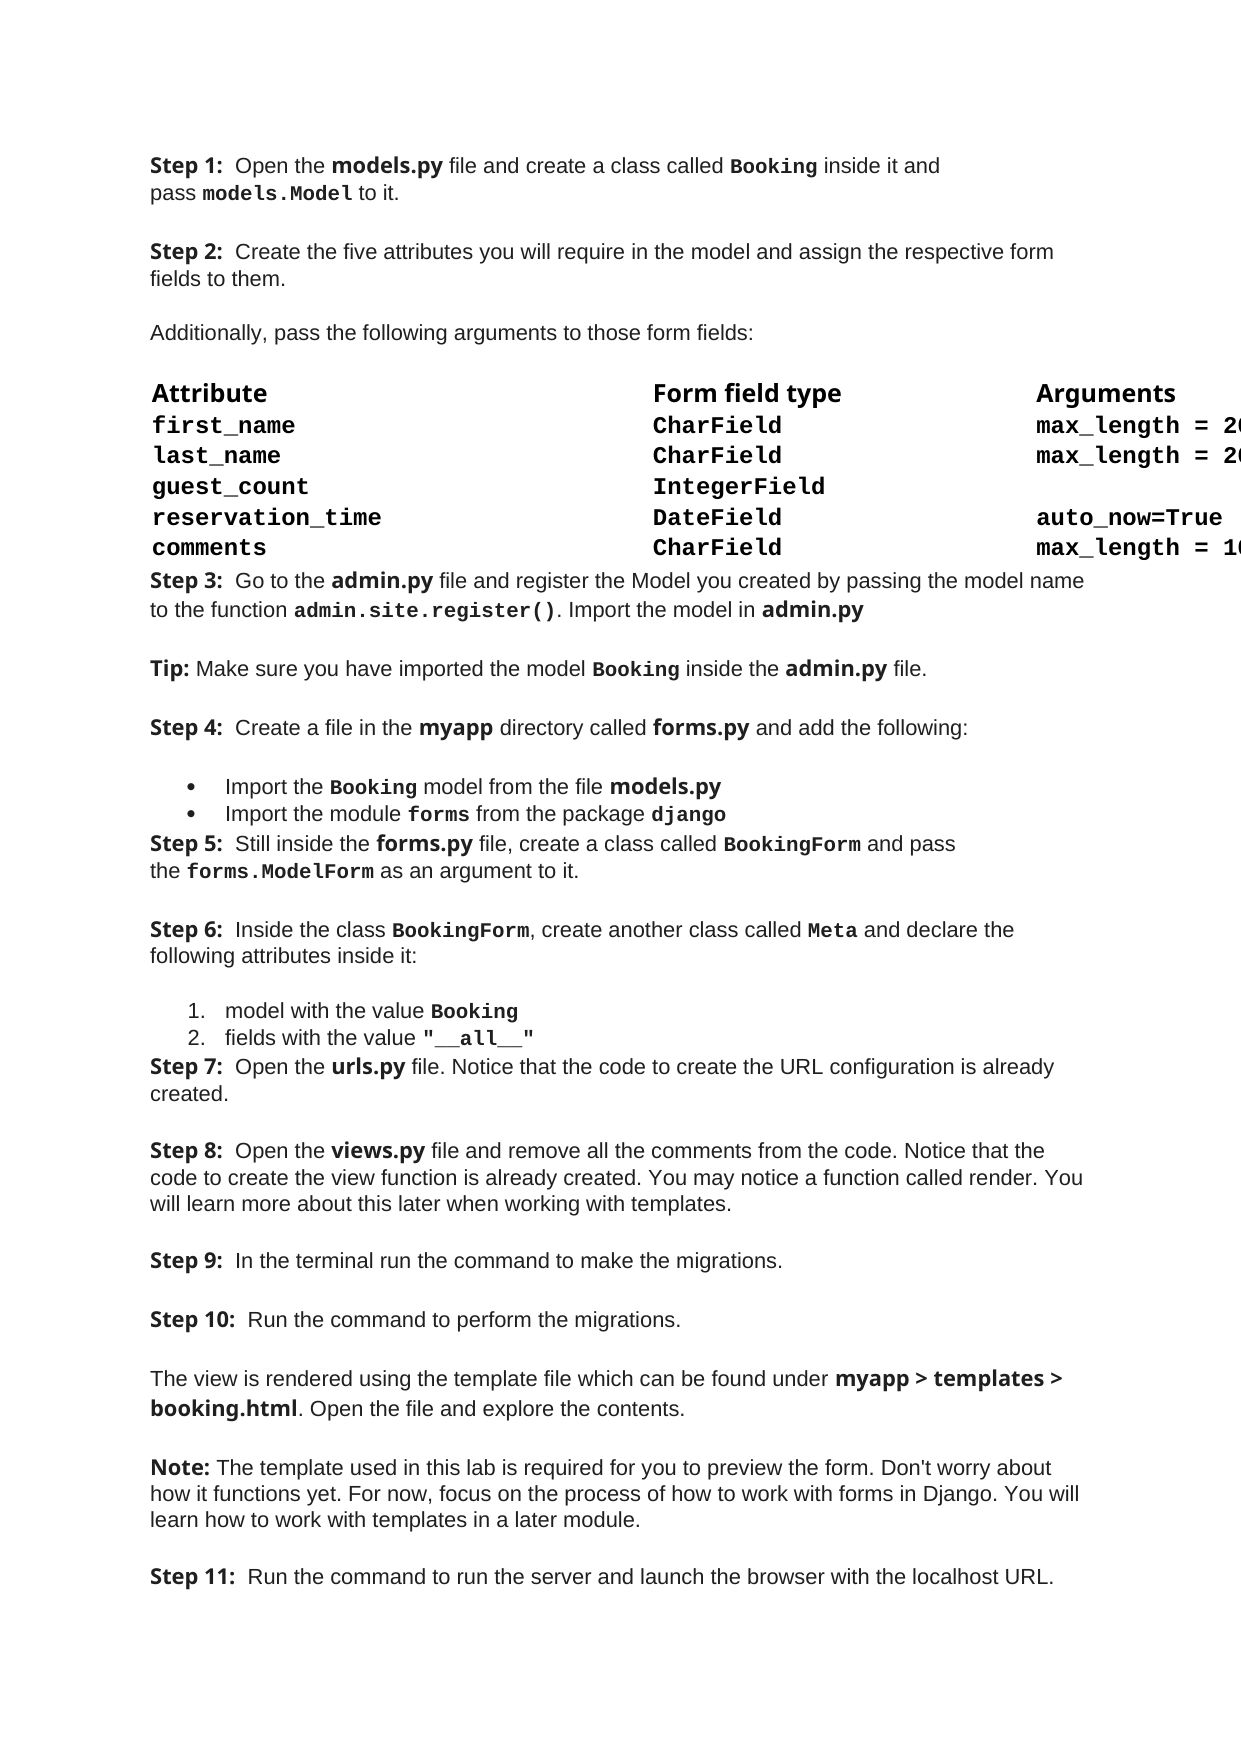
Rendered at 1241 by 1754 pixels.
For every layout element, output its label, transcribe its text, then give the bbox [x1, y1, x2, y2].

text Step 7: Open the urls.py file. Notice that the code to create the URL configuration is already created. [150, 1051, 1090, 1106]
text Step 6: Inside the class BookingForm, create another class called Meta and declare the following attributes inside it: [150, 913, 1090, 968]
list fields with the value "__all__" [187, 1024, 1090, 1051]
text Step 8: Open the views.py file and remove all the comments from the code. Notice that the code to create the view function is already created. You may notice a function called render. You will learn more about this later when working with templates. [150, 1135, 1090, 1216]
text Step 2: Create the five attributes you will require in the model and assign the respective form fields to them. [150, 236, 1090, 291]
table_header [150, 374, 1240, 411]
text Additionally, pass the following arguments to those form fields: [150, 320, 1090, 345]
list Import the Booking model from the file models.py [187, 771, 1090, 801]
text Note: The template used in this lab is required for you to preview the form. Don't worry about how it functions yet. For now, focus on the process of how to work with forms in Django. You will learn how to work with templates in a later module. [150, 1451, 1090, 1532]
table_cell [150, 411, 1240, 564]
text Step 9: In the terminal run the command to make the migrations. [150, 1245, 1090, 1274]
text The view is rendered using the template file which can be found under myapp > templates > booking.html. Open the file and explore the contents. [150, 1363, 1090, 1422]
text Step 5: Still inside the forms.py file, create a class called BookingForm and pass the forms.ModelForm as an argument to it. [150, 828, 1090, 884]
text Step 3: Go to the admin.py file and register the Model you created by passing the model name to the function admin.site.register(). Import the model in admin.py [150, 564, 1090, 624]
text Tip: Make sure you have imported the model Booking inside the admin.py file. [150, 653, 1090, 683]
text Step 1: Open the models.py file and create a class called Booking inside it and pass models.Model to it. [150, 150, 1090, 207]
text Step 4: Create a file in the myapp directory called forms.py and add the following: [150, 712, 1090, 742]
text Step 11: Run the command to run the server and launch the browser with the localhost URL. [150, 1561, 1090, 1591]
list Import the module forms from the package django [187, 801, 1090, 828]
text Step 10: Run the command to perform the migrations. [150, 1304, 1090, 1333]
list model with the value Booking [187, 998, 1090, 1024]
